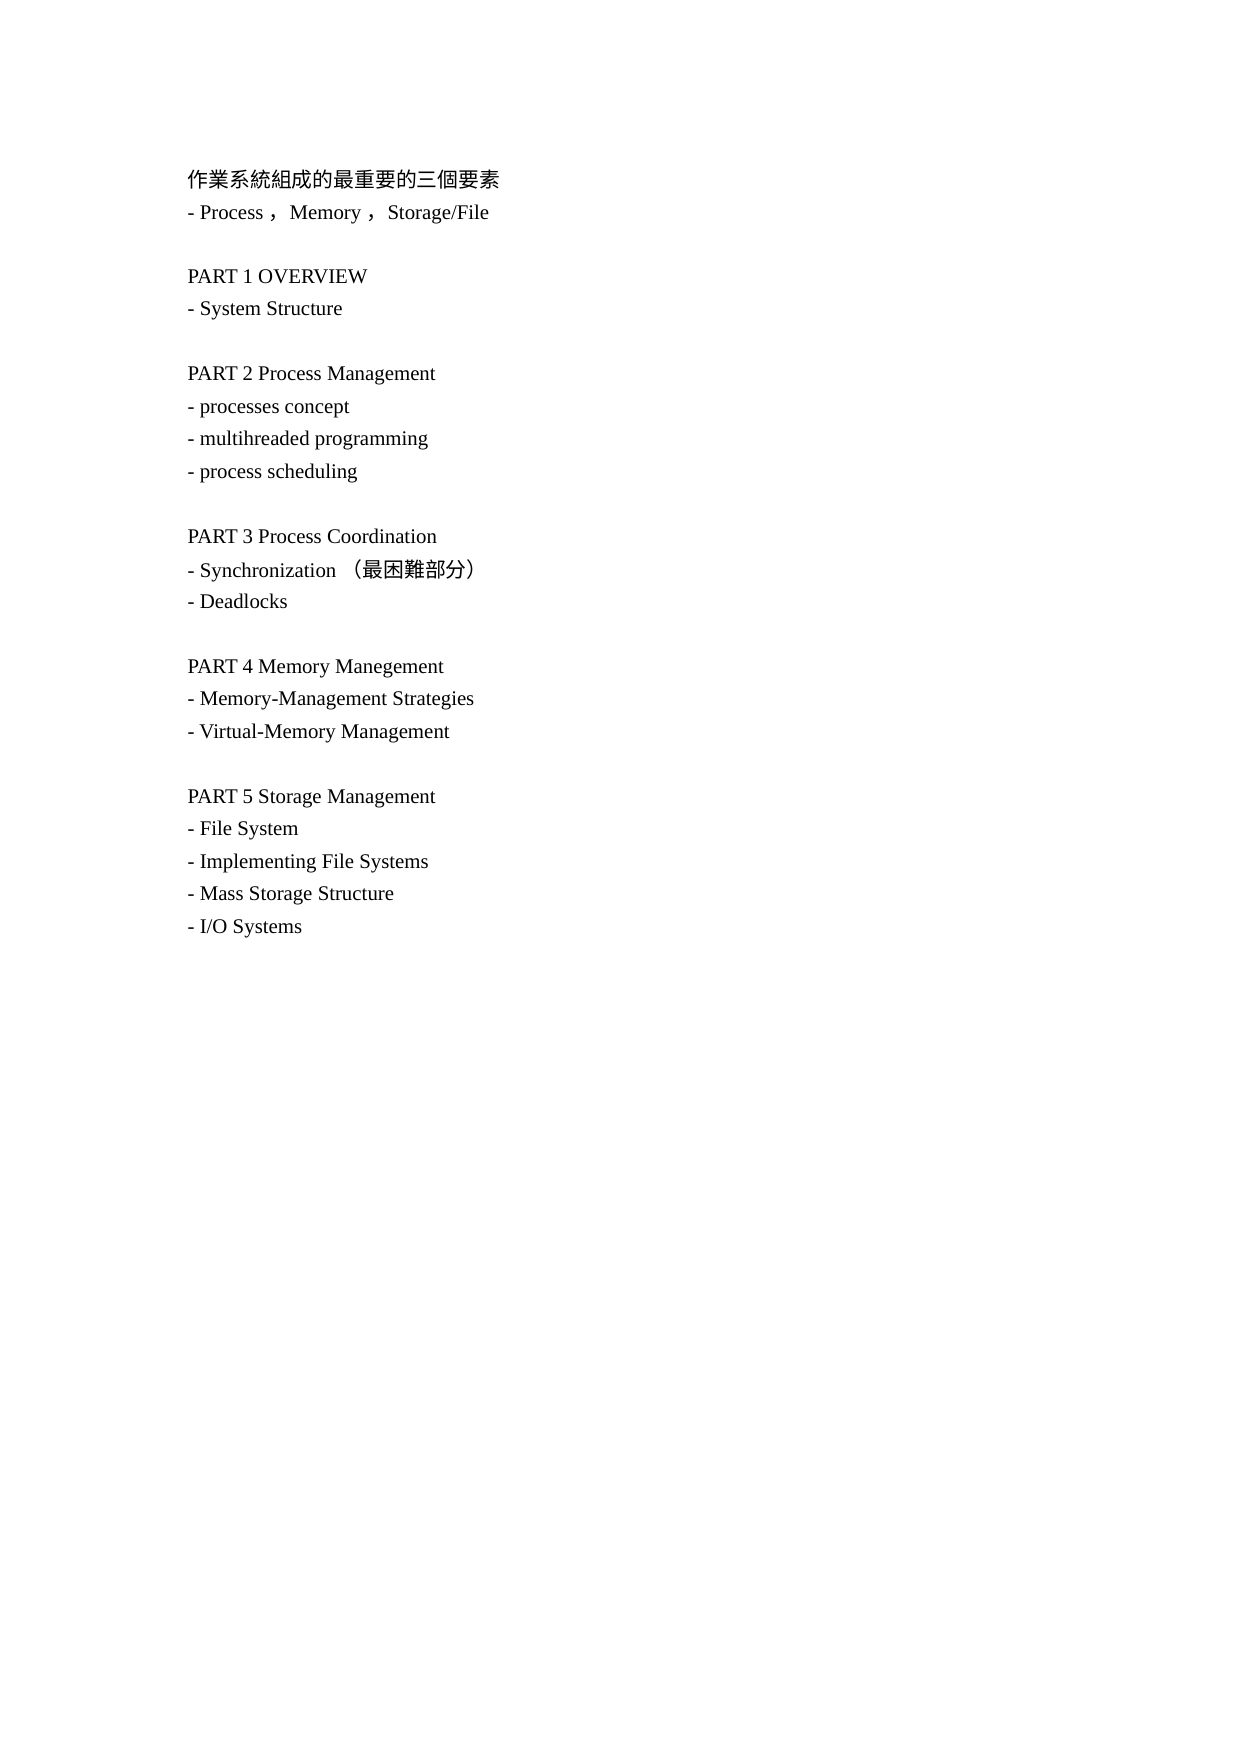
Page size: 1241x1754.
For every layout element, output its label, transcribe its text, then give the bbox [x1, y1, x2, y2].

text - System Structure [187, 292, 1053, 324]
text PART 4 Memory Manegement [187, 649, 1053, 682]
text - Mass Storage Structure [187, 877, 1053, 909]
text PART 3 Process Coordination [187, 519, 1053, 552]
text - Process ，Memory ，Storage/File [187, 194, 1053, 227]
text - processes concept [187, 389, 1053, 422]
text - process scheduling [187, 454, 1053, 487]
text - Deadlocks [187, 584, 1053, 617]
text 作業系統組成的最重要的三個要素 [187, 162, 1053, 194]
text - Virtual-Memory Management [187, 714, 1053, 747]
text - Synchronization （最困難部分） [187, 552, 1053, 584]
text PART 1 OVERVIEW [187, 259, 1053, 292]
text - File System [187, 812, 1053, 844]
text - Implementing File Systems [187, 844, 1053, 877]
text - Memory-Management Strategies [187, 682, 1053, 714]
text PART 2 Process Management [187, 357, 1053, 389]
text - multihreaded programming [187, 422, 1053, 454]
text - I/O Systems [187, 909, 1053, 942]
text PART 5 Storage Management [187, 779, 1053, 812]
